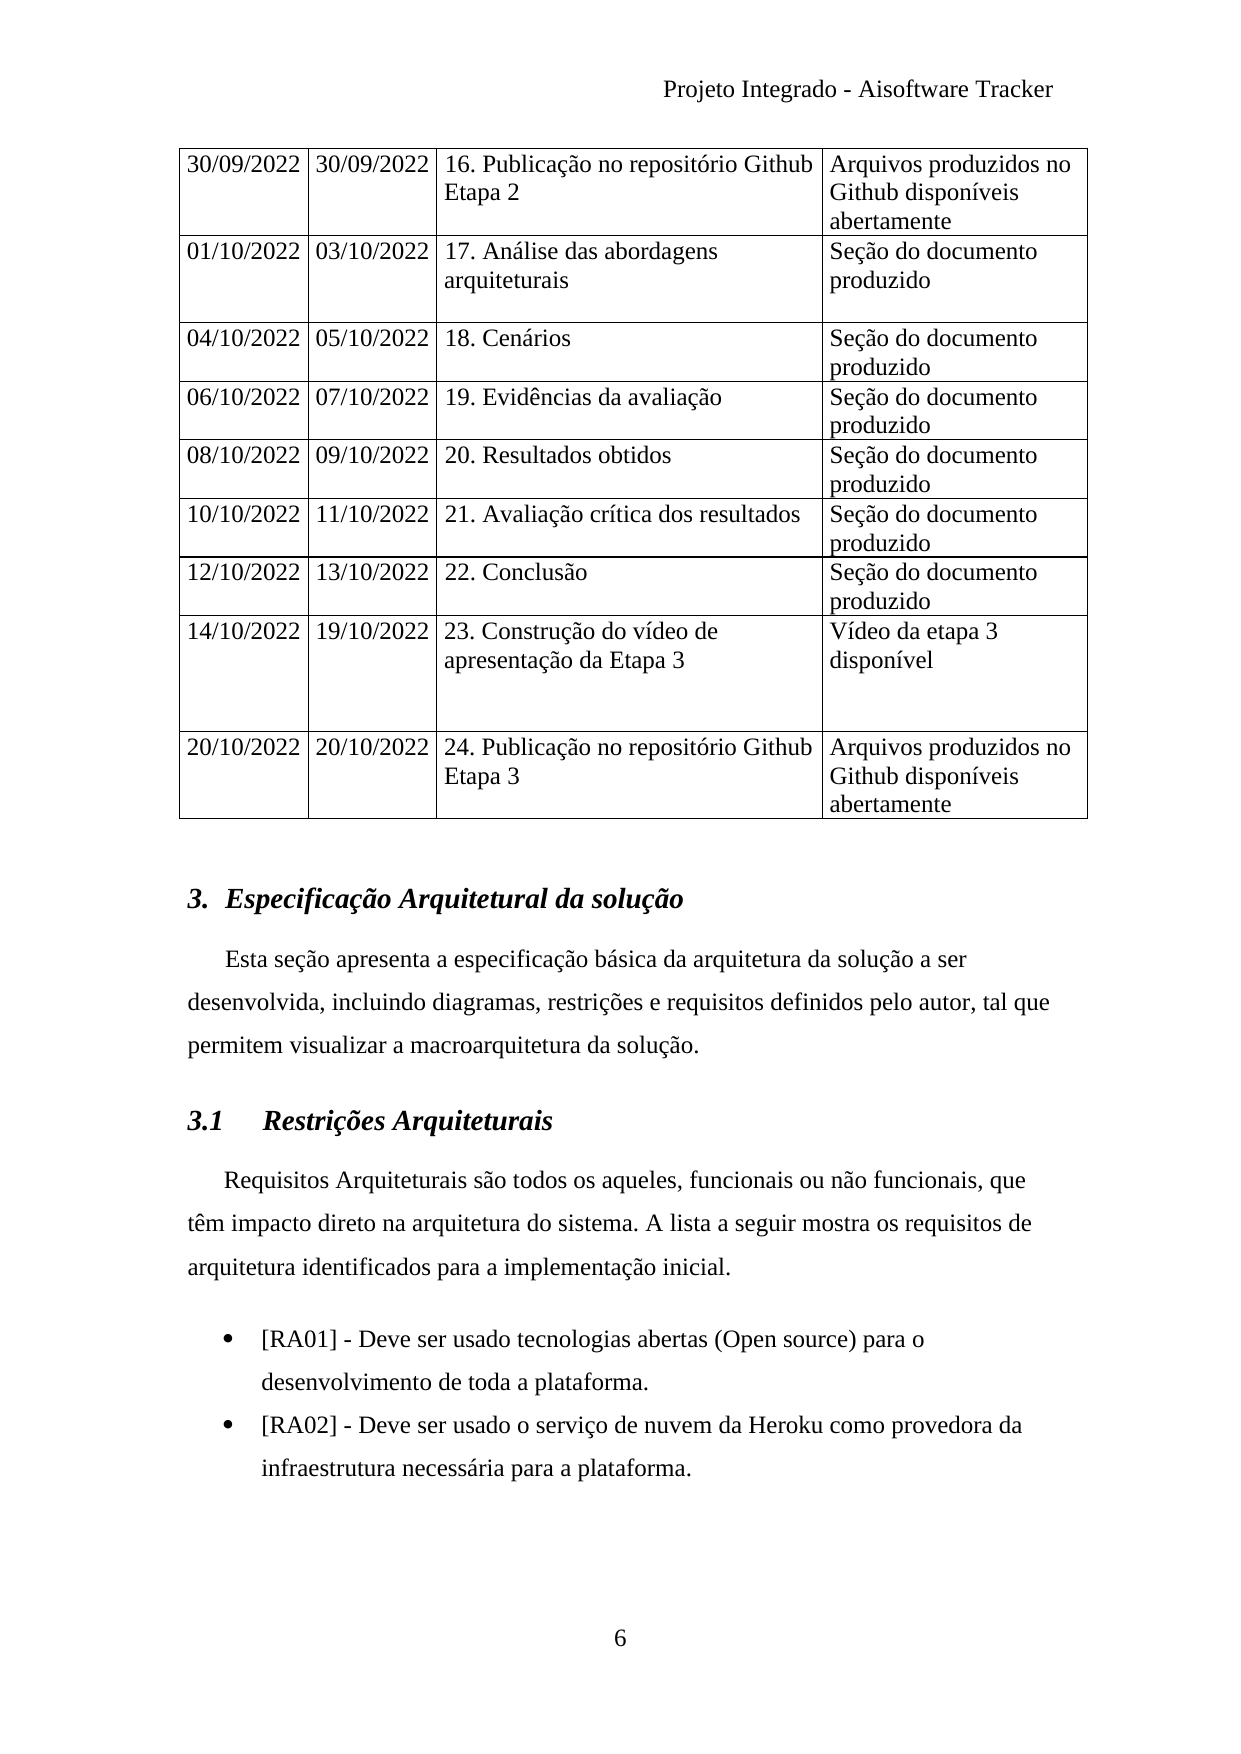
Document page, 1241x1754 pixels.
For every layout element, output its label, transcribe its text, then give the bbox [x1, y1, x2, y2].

table_cell 21. Avaliação crítica dos resultados [437, 499, 822, 556]
table_cell 19. Evidências da avaliação [437, 382, 822, 439]
table_cell 14/10/2022 [180, 616, 308, 731]
table_cell 07/10/2022 [309, 382, 436, 439]
text Requisitos Arquiteturais são todos os aqueles, funcionais ou não funcionais, que têm impacto direto na arquitetura do sistema. A lista a seguir mostra os requisitos de arquitetura identificados para a implementação inicial. [187, 1165, 1053, 1280]
table_cell 19/10/2022 [309, 616, 436, 731]
table_cell 13/10/2022 [309, 558, 436, 615]
table_cell Arquivos produzidos no Github disponíveis abertamente [823, 732, 1087, 818]
table_cell 05/10/2022 [309, 323, 436, 381]
table_cell Seção do documento produzido [823, 323, 1087, 381]
table_cell Seção do documento produzido [823, 499, 1087, 556]
table_cell 18. Cenários [437, 323, 822, 381]
list [RA02] - Deve ser usado o serviço de nuvem da Heroku como provedora da infraestrutura necessária para a plataforma. [223, 1410, 1053, 1482]
table_cell Seção do documento produzido [823, 382, 1087, 439]
table_cell Seção do documento produzido [823, 440, 1087, 498]
subtitle Especificação Arquitetural da solução [187, 881, 1053, 915]
table_cell 23. Construção do vídeo de apresentação da Etapa 3 [437, 616, 822, 731]
table_cell 22. Conclusão [437, 558, 822, 615]
table_cell 12/10/2022 [180, 558, 308, 615]
subtitle Restrições Arquiteturais [187, 1103, 1053, 1136]
text Esta seção apresenta a especificação básica da arquitetura da solução a ser desenvolvida, incluindo diagramas, restrições e requisitos definidos pelo autor, tal que permitem visualizar a macroarquitetura da solução. [187, 944, 1053, 1059]
table_cell 08/10/2022 [180, 440, 308, 498]
table_cell 06/10/2022 [180, 382, 308, 439]
table_cell Seção do documento produzido [823, 558, 1087, 615]
table_cell Seção do documento produzido [823, 236, 1087, 322]
table_cell 03/10/2022 [309, 236, 436, 322]
table_cell Arquivos produzidos no Github disponíveis abertamente [823, 149, 1087, 235]
table_cell 16. Publicação no repositório Github Etapa 2 [437, 149, 822, 235]
table_cell 10/10/2022 [180, 499, 308, 556]
list [RA01] - Deve ser usado tecnologias abertas (Open source) para o desenvolvimento de toda a plataforma. [223, 1324, 1053, 1396]
table_cell 01/10/2022 [180, 236, 308, 322]
table_cell 30/09/2022 [309, 149, 436, 235]
table_cell 24. Publicação no repositório Github Etapa 3 [437, 732, 822, 818]
table_cell 20/10/2022 [309, 732, 436, 818]
table_cell 30/09/2022 [180, 149, 308, 235]
table_cell Vídeo da etapa 3 disponível [823, 616, 1087, 731]
table_cell 04/10/2022 [180, 323, 308, 381]
table_cell 11/10/2022 [309, 499, 436, 556]
table_cell 20. Resultados obtidos [437, 440, 822, 498]
table_cell 09/10/2022 [309, 440, 436, 498]
table_cell 20/10/2022 [180, 732, 308, 818]
table_cell 17. Análise das abordagens arquiteturais [437, 236, 822, 322]
